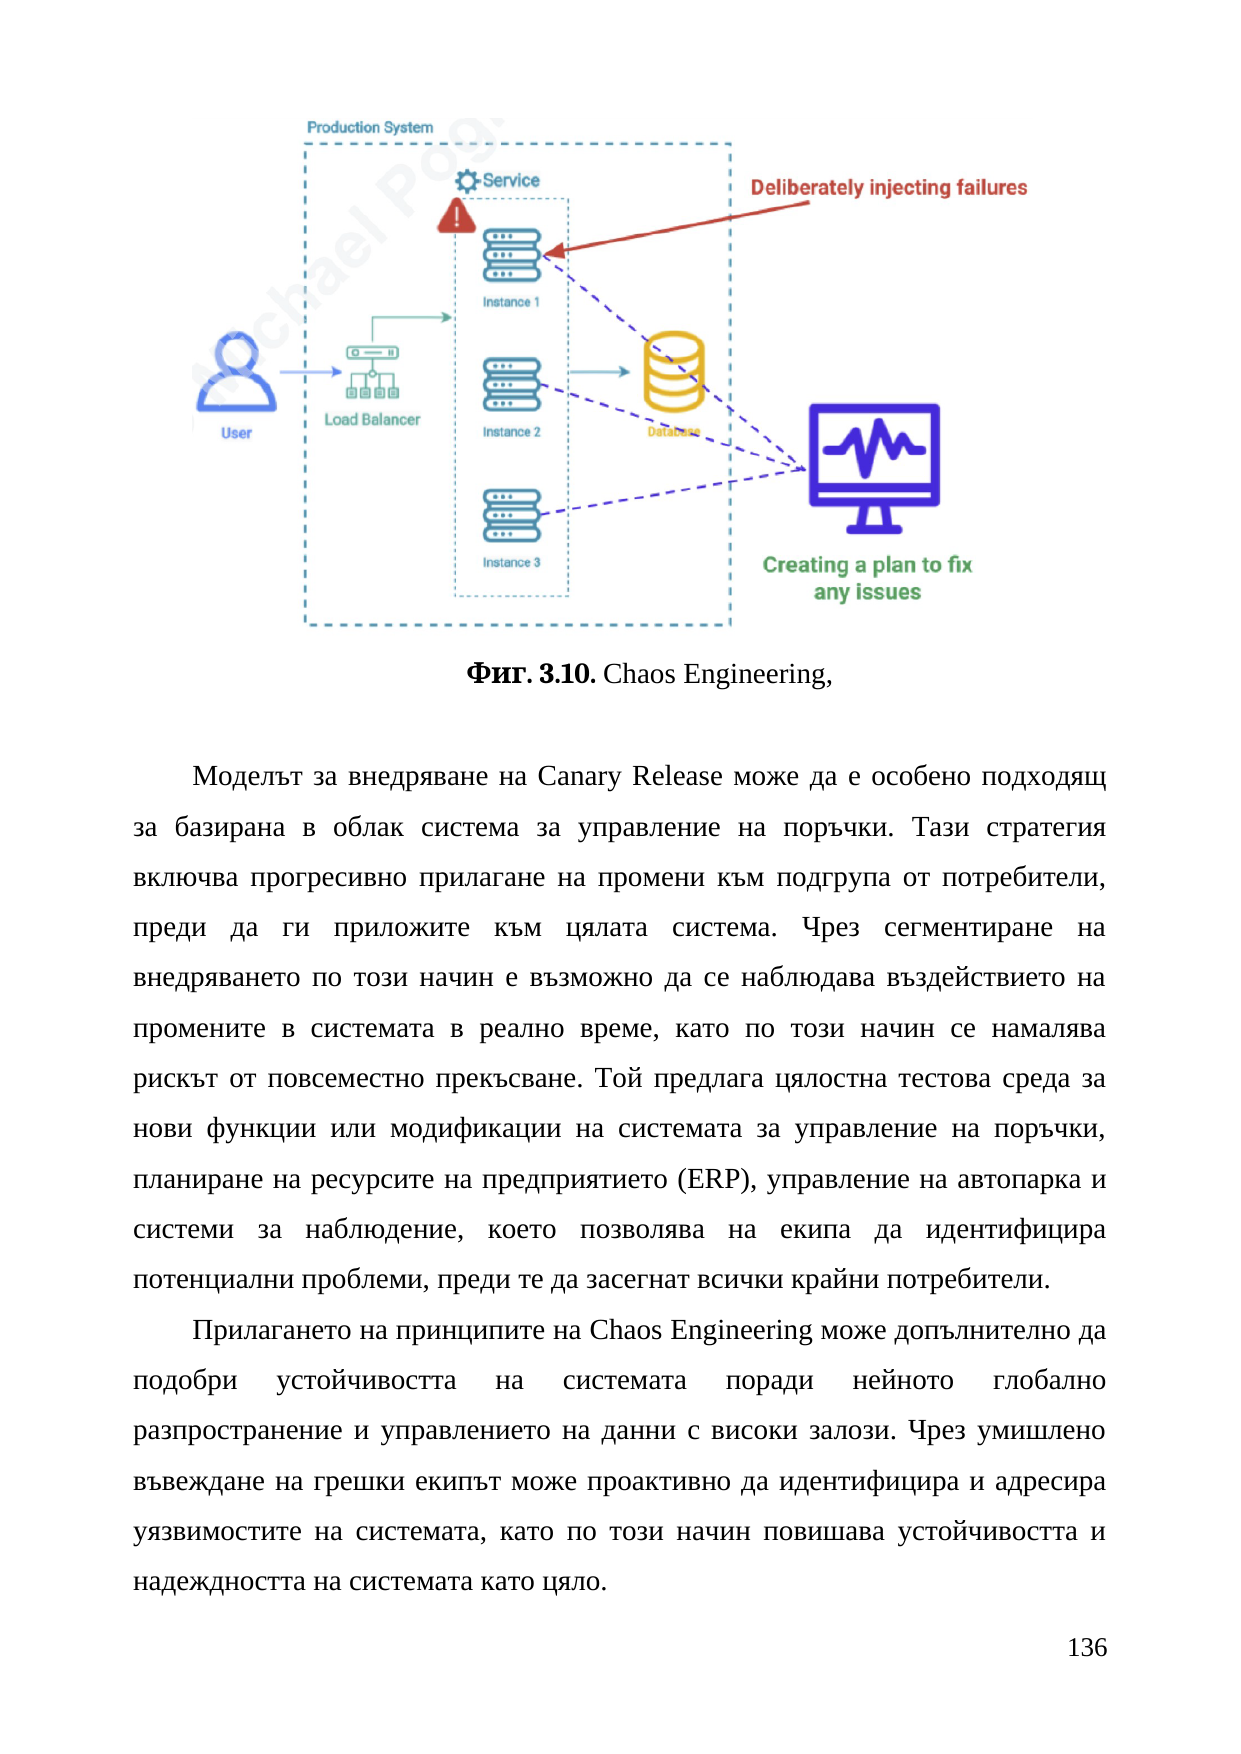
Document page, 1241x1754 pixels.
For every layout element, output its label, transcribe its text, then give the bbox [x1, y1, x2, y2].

text Моделът за внедряване на Canary Release може да е особено подходящ за базирана в облак система за управление на поръчки. Тази стратегия включва прогресивно прилагане на промени към подгрупа от потребители, преди да ги приложите към цялата система. Чрез сегментиране на внедряването по този начин е възможно да се наблюдава въздействието на промените в системата в реално време, като по този начин се намалява рискът от повсеместно прекъсване. Той предлага цялостна тестова среда за нови функции или модификации на системата за управление на поръчки, планиране на ресурсите на предприятието (ERP), управление на автопарка и системи за наблюдение, което позволява на екипа да идентифицира потенциални проблеми, преди те да засегнат всички крайни потребители. [133, 758, 1107, 1295]
picture [192, 118, 1033, 640]
text Фиг. 3.10. Chaos Engineering, [133, 656, 1107, 691]
text Прилагането на принципите на Chaos Engineering може допълнително да подобри устойчивостта на системата поради нейното глобално разпространение и управлението на данни с високи залози. Чрез умишлено въвеждане на грешки екипът може проактивно да идентифицира и адресира уязвимостите на системата, като по този начин повишава устойчивостта и надеждността на системата като цяло. [133, 1312, 1107, 1597]
